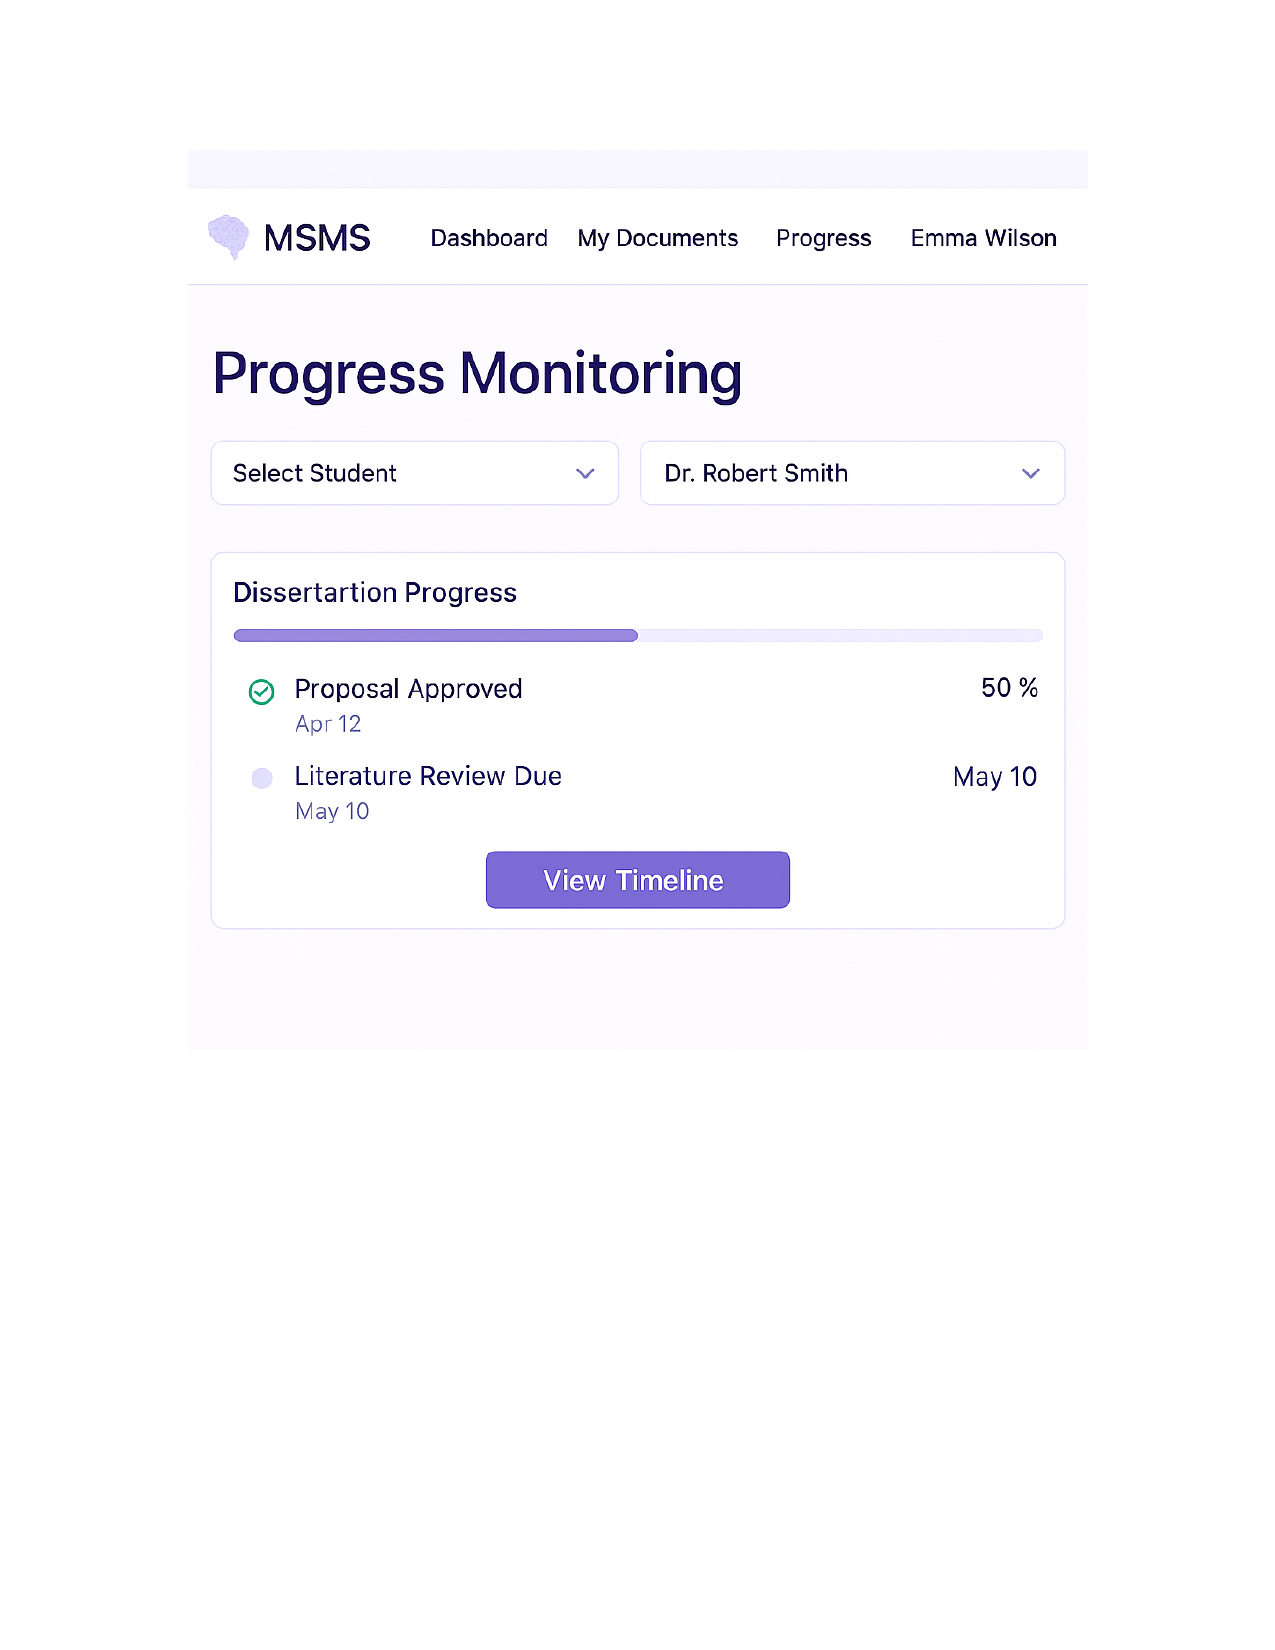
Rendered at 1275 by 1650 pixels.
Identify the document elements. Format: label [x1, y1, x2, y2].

picture [187, 150, 1088, 1050]
